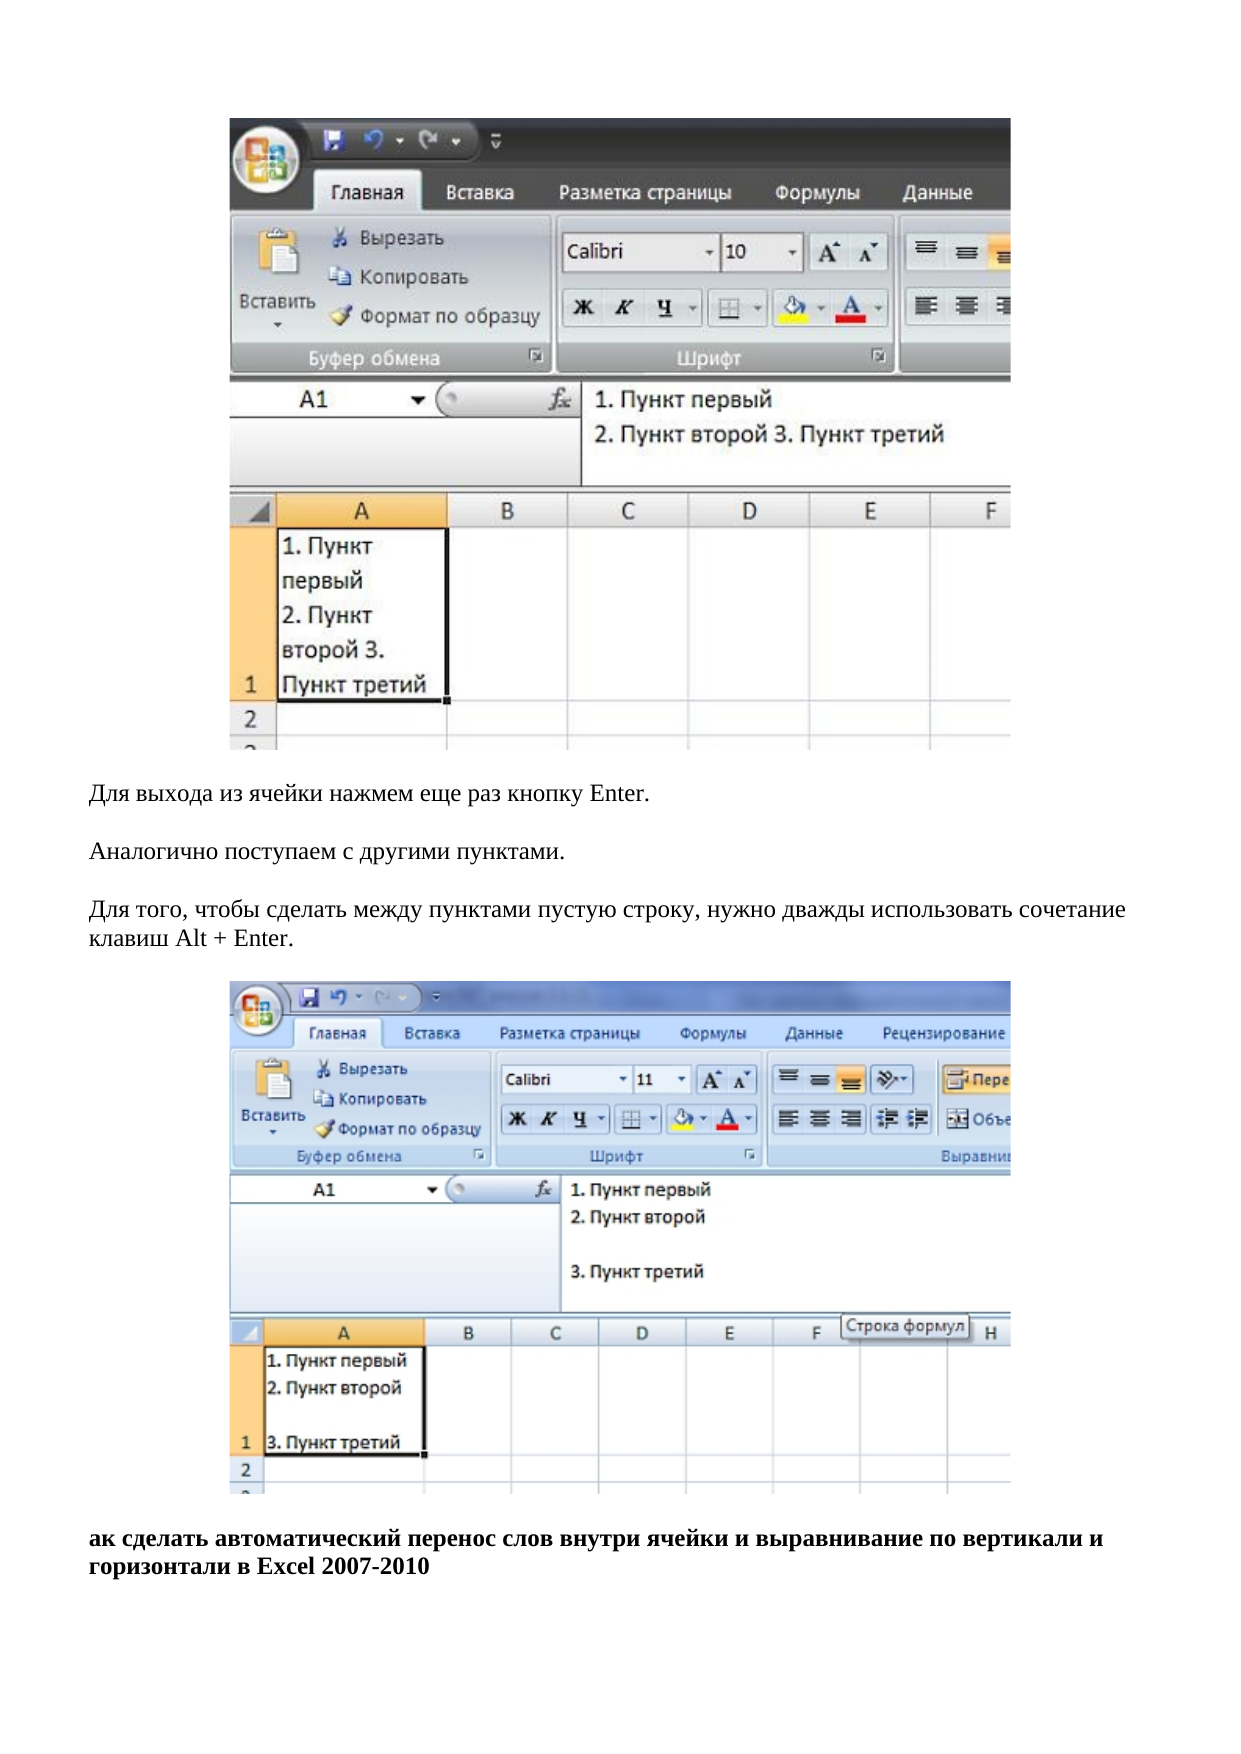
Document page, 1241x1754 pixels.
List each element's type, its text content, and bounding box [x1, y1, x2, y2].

picture [229, 118, 1011, 750]
text Для того, чтобы сделать между пунктами пустую строку, нужно дважды использовать сочетание клавиш Alt + Enter. [88, 894, 1152, 952]
text Аналогично поступаем с другими пунктами. [88, 836, 1152, 865]
text Для выхода из ячейки нажмем еще раз кнопку Enter. [88, 778, 1152, 807]
picture [229, 981, 1011, 1494]
subtitle ак сделать автоматический перенос слов внутри ячейки и выравнивание по вертикали и горизонтали в Excel 2007-2010 [88, 1523, 1152, 1580]
